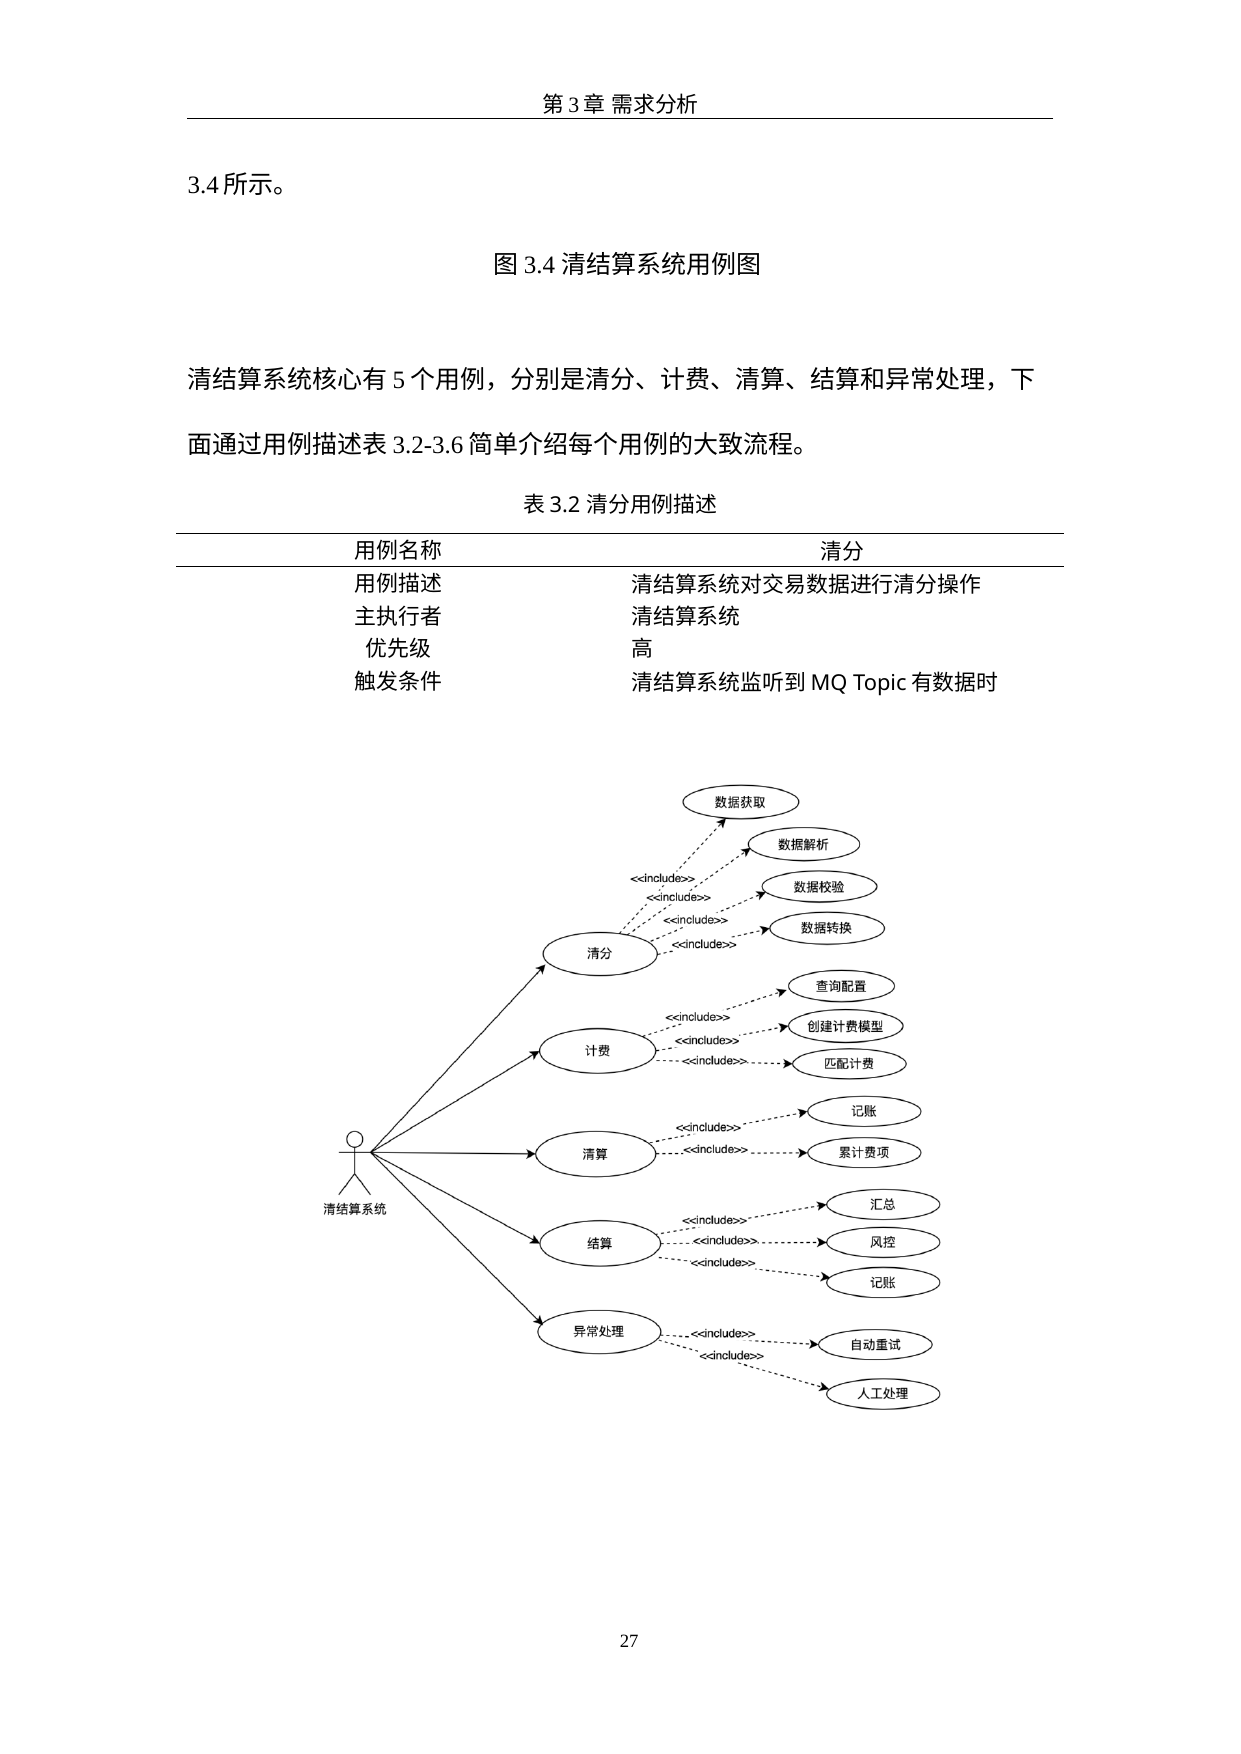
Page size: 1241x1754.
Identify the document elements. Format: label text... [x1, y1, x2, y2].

table_cell 优先级 [176, 632, 620, 664]
table_cell 触发条件 [176, 665, 620, 697]
table_cell 清结算系统 [620, 600, 1064, 632]
table_cell 高 [620, 632, 1064, 664]
picture [305, 777, 998, 1422]
text 表3.2 清分用例描述 [187, 487, 1053, 520]
table_cell 清结算系统监听到MQ Topic有数据时 [620, 665, 1064, 697]
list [187, 150, 1053, 215]
table_header 用例名称 [176, 534, 620, 566]
table_cell 主执行者 [176, 600, 620, 632]
text 清结算系统核心有5个用例，分别是清分、计费、清算、结算和异常处理，下面通过用例描述表3.2-3.6简单介绍每个用例的大致流程。 [187, 345, 1053, 475]
list 图3.4 清结算系统用例图 [450, 231, 1053, 296]
table_cell 用例描述 [176, 567, 620, 599]
table_header 清分 [620, 534, 1064, 566]
table_cell 清结算系统对交易数据进行清分操作 [620, 567, 1064, 599]
